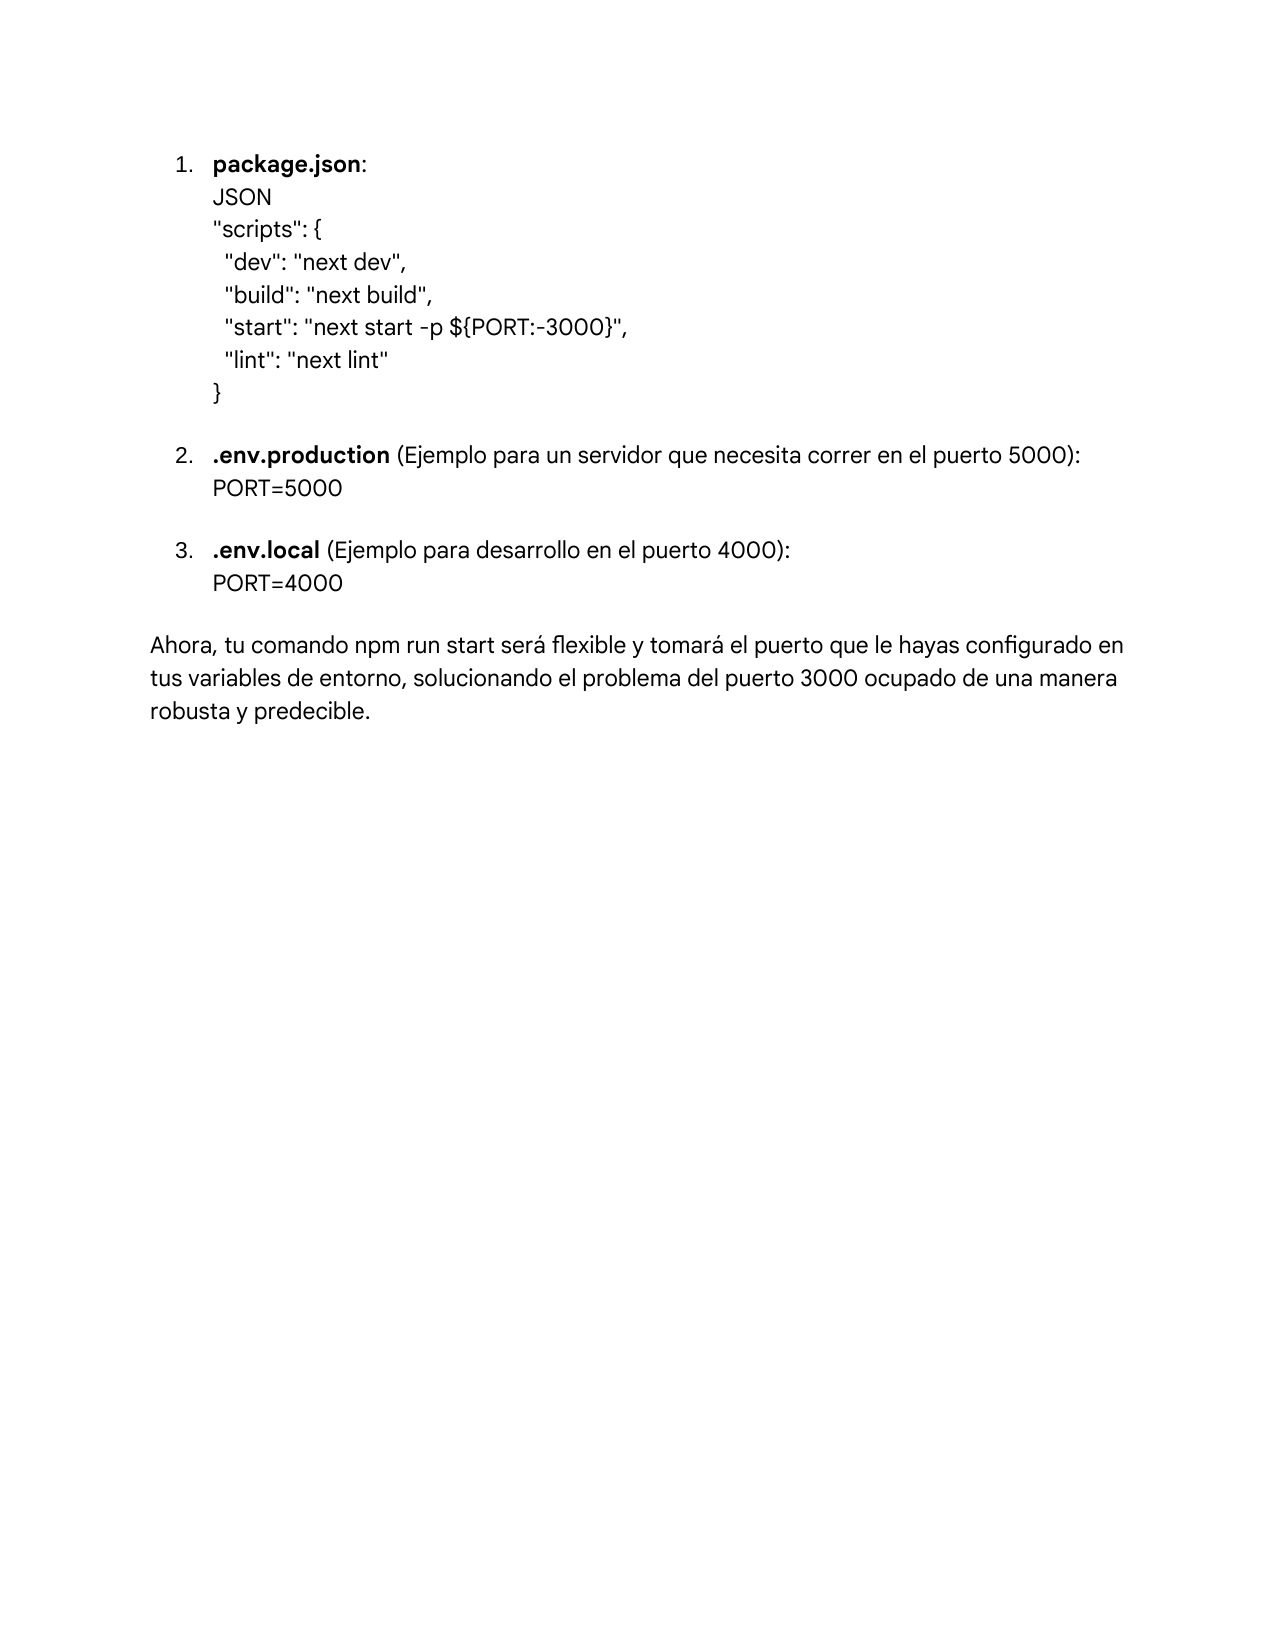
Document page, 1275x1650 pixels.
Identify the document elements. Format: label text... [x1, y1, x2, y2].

text Ahora, tu comando npm run start será flexible y tomará el puerto que le hayas configurado en tus variables de entorno, solucionando el problema del puerto 3000 ocupado de una manera robusta y predecible. [150, 632, 1125, 726]
list .env.production (Ejemplo para un servidor que necesita correr en el puerto 5000): PORT=5000 [175, 441, 1125, 533]
list package.json: JSON "scripts": { "dev": "next dev", "build": "next build", "start": "next start -p ${PORT:-3000}", "lint": "next lint" } [175, 150, 1125, 438]
list .env.local (Ejemplo para desarrollo en el puerto 4000): PORT=4000 [175, 536, 1125, 628]
